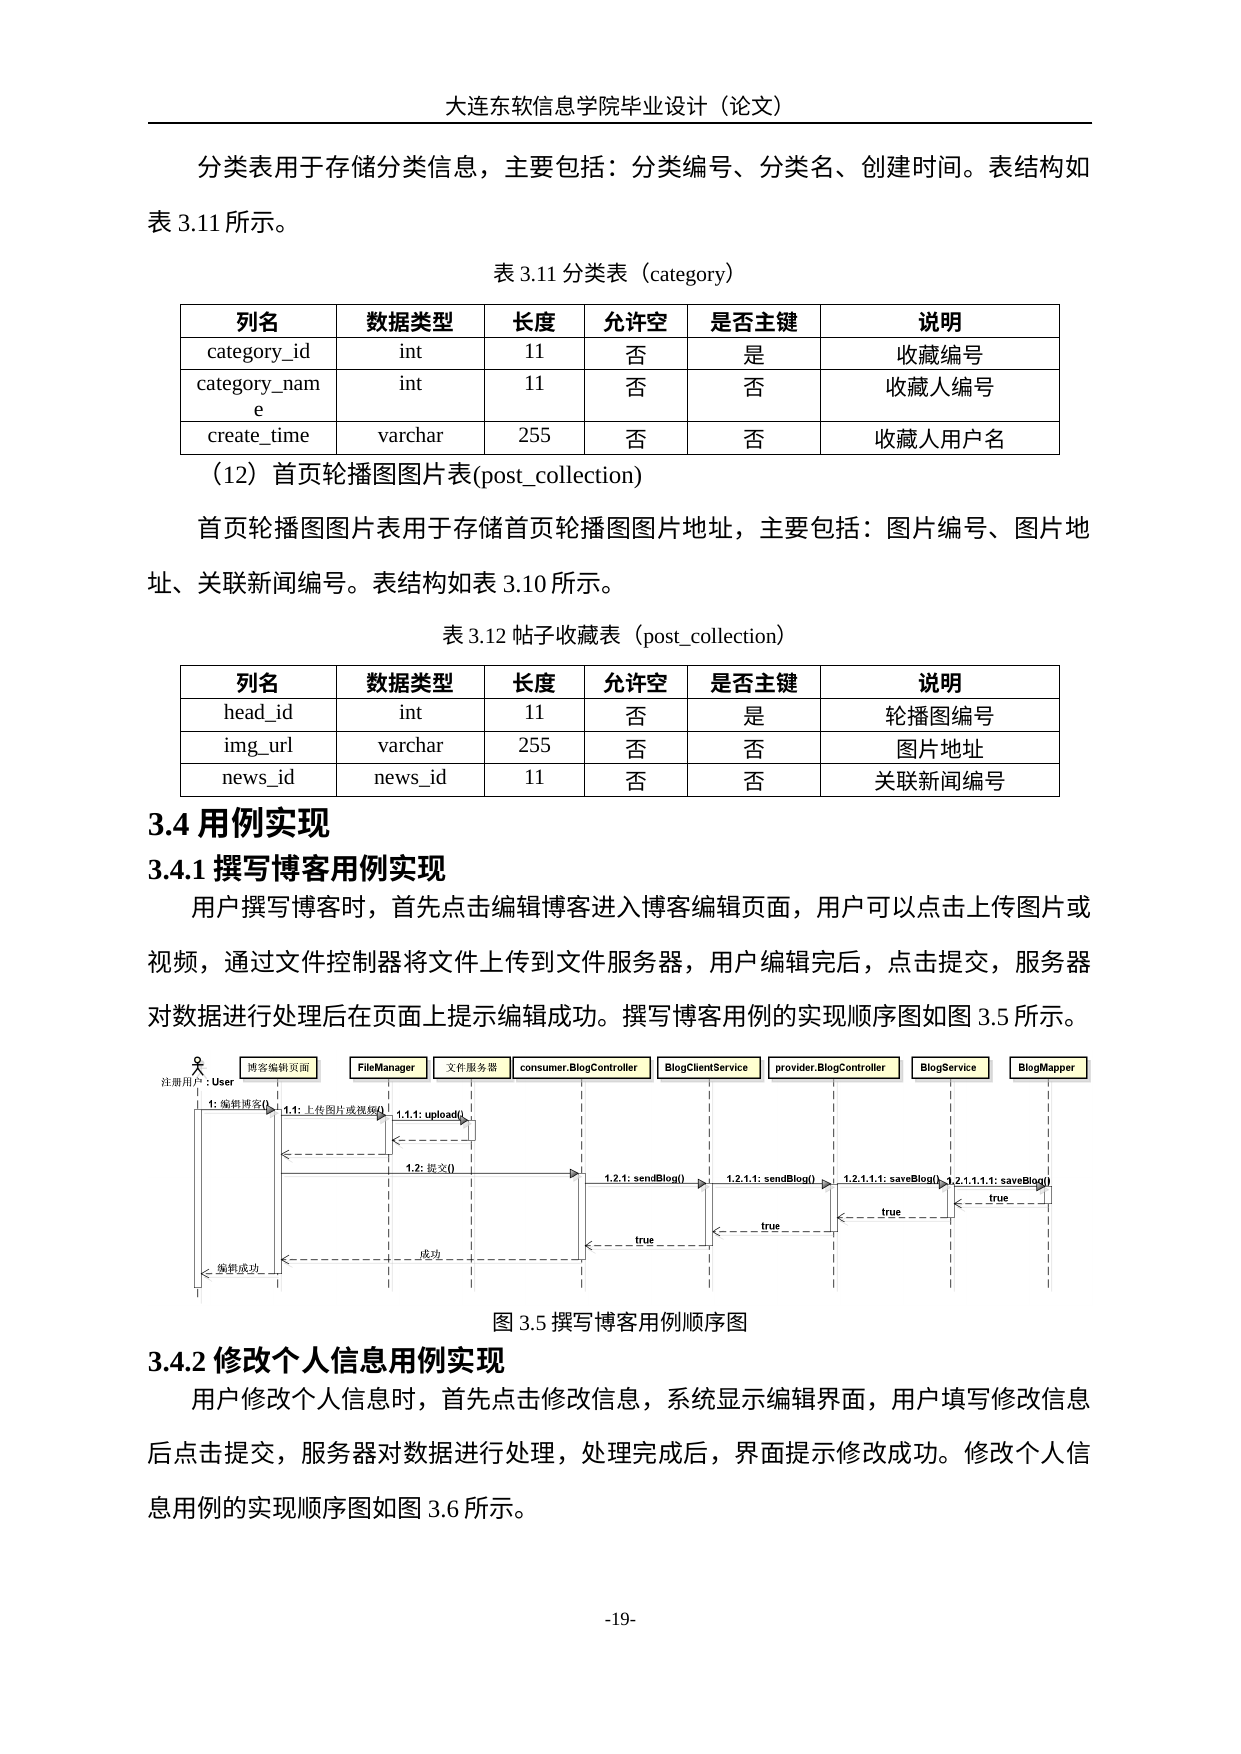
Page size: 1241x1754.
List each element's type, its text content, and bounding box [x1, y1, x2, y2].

subtitle 3.4.1 撰写博客用例实现 [148, 845, 1092, 888]
table_cell 否 [688, 732, 820, 763]
table_cell 是 [688, 338, 820, 369]
table_cell news_id [181, 764, 336, 796]
table_cell 11 [485, 699, 584, 731]
table_cell 否 [585, 370, 687, 421]
table_cell img_url [181, 732, 336, 763]
table_header 列名 [181, 305, 336, 337]
table_cell varchar [337, 732, 484, 763]
table_header 是否主键 [688, 305, 820, 337]
text 表3.12 帖子收藏表（post_collection） [148, 618, 1092, 649]
table_header 数据类型 [337, 666, 484, 698]
table_cell 255 [485, 732, 584, 763]
table_header 说明 [821, 305, 1059, 337]
table_header 数据类型 [337, 305, 484, 337]
table_header 列名 [181, 666, 336, 698]
table_cell 轮播图编号 [821, 699, 1059, 731]
table_cell int [337, 370, 484, 421]
table_cell 收藏编号 [821, 338, 1059, 369]
table_header 长度 [485, 666, 584, 698]
table_cell 否 [585, 338, 687, 369]
text 用户修改个人信息时，首先点击修改信息，系统显示编辑界面，用户填写修改信息后点击提交，服务器对数据进行处理，处理完成后，界面提示修改成功。修改个人信息用例的实现顺序图如图3.6所示。 [148, 1379, 1092, 1524]
table_header 是否主键 [688, 666, 820, 698]
table_cell int [337, 338, 484, 369]
table_header 允许空 [585, 666, 687, 698]
table_cell 收藏人编号 [821, 370, 1059, 421]
table_cell 11 [485, 764, 584, 796]
table_cell 否 [688, 764, 820, 796]
table_cell 否 [688, 422, 820, 453]
text 图3.5撰写博客用例顺序图 [148, 1306, 1092, 1337]
table_cell 收藏人用户名 [821, 422, 1059, 453]
table_cell 11 [485, 370, 584, 421]
table_cell 图片地址 [821, 732, 1059, 763]
table_cell 否 [688, 370, 820, 421]
table_header 说明 [821, 666, 1059, 698]
table_cell varchar [337, 422, 484, 453]
text 分类表用于存储分类信息，主要包括：分类编号、分类名、创建时间。表结构如表3.11所示。 [148, 148, 1092, 238]
picture [147, 1050, 1093, 1306]
text 表3.11 分类表（category） [148, 256, 1092, 288]
table_cell create_time [181, 422, 336, 453]
table_cell category_name [181, 370, 336, 421]
table_cell 否 [585, 764, 687, 796]
subtitle 3.4.2 修改个人信息用例实现 [148, 1337, 1092, 1379]
table_cell int [337, 699, 484, 731]
subtitle 3.4 用例实现 [148, 797, 1092, 845]
table_cell 255 [485, 422, 584, 453]
table_cell head_id [181, 699, 336, 731]
table_cell 关联新闻编号 [821, 764, 1059, 796]
table_cell 否 [585, 699, 687, 731]
text 首页轮播图图片表用于存储首页轮播图图片地址，主要包括：图片编号、图片地址、关联新闻编号。表结构如表3.10所示。 [148, 509, 1092, 599]
text 用户撰写博客时，首先点击编辑博客进入博客编辑页面，用户可以点击上传图片或视频，通过文件控制器将文件上传到文件服务器，用户编辑完后，点击提交，服务器对数据进行处理后在页面上提示编辑成功。撰写博客用例的实现顺序图如图3.5所示。 [148, 888, 1092, 1033]
table_cell 11 [485, 338, 584, 369]
table_cell 是 [688, 699, 820, 731]
table_cell category_id [181, 338, 336, 369]
table_header 长度 [485, 305, 584, 337]
table_header 允许空 [585, 305, 687, 337]
table_cell 否 [585, 732, 687, 763]
text （12）首页轮播图图片表(post_collection) [148, 454, 1092, 491]
table_cell news_id [337, 764, 484, 796]
table_cell 否 [585, 422, 687, 453]
